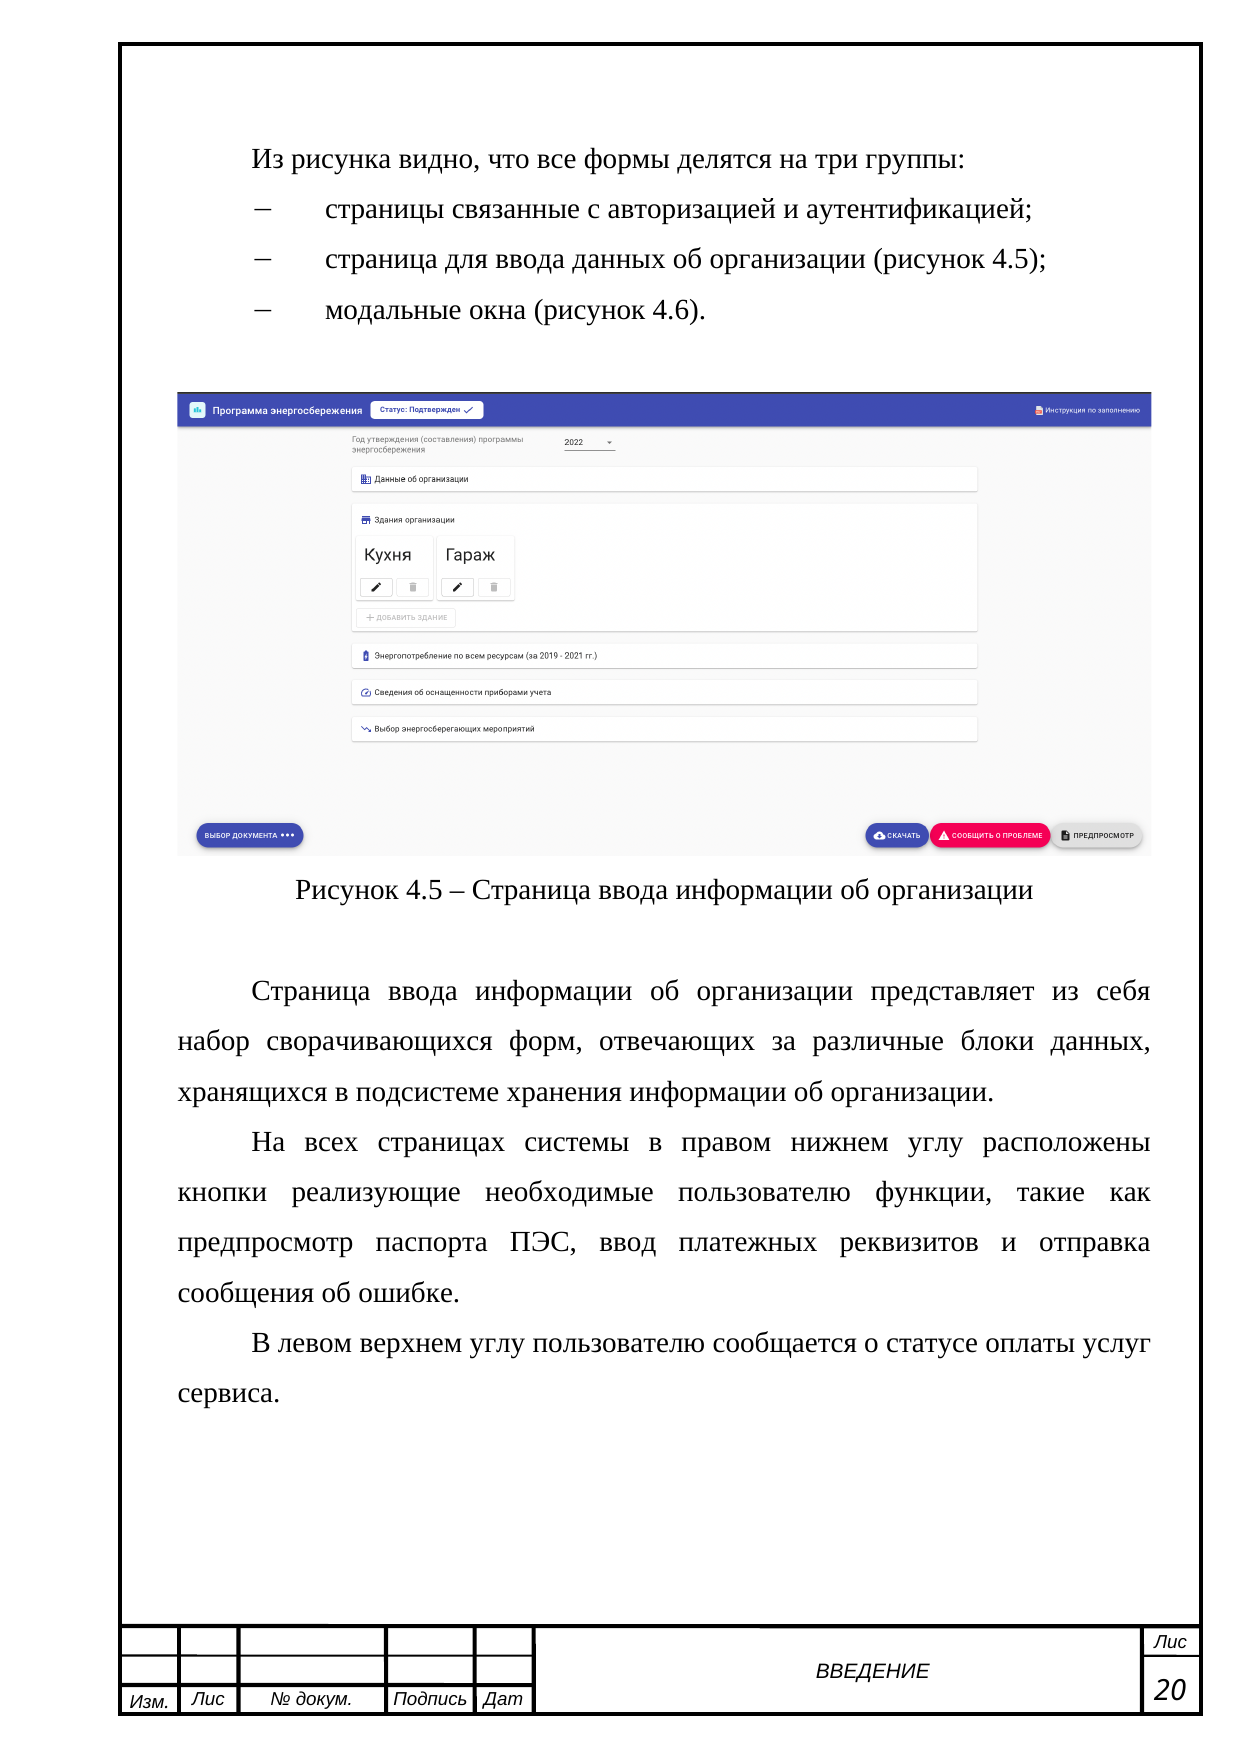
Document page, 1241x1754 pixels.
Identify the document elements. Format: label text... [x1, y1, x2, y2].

text В левом верхнем углу пользователю сообщается о статусе оплаты услуг сервиса. [177, 1325, 1152, 1409]
text На всех страницах системы в правом нижнем углу расположены кнопки реализующие необходимые пользователю функции, такие как предпросмотр паспорта ПЭС, ввод платежных реквизитов и отправка сообщения об ошибке. [177, 1124, 1152, 1308]
text Из рисунка видно, что все формы делятся на три группы: [177, 141, 1152, 174]
text Рисунок 4.5 – Страница ввода информации об организации [177, 872, 1152, 906]
list страница для ввода данных об организации (рисунок 4.5); [177, 242, 1152, 275]
list модальные окна (рисунок 4.6). [177, 292, 1152, 326]
list страницы связанные с авторизацией и аутентификацией; [177, 191, 1152, 225]
text Страница ввода информации об организации представляет из себя набор сворачивающихся форм, отвечающих за различные блоки данных, хранящихся в подсистеме хранения информации об организации. [177, 973, 1152, 1107]
picture [177, 392, 1152, 856]
